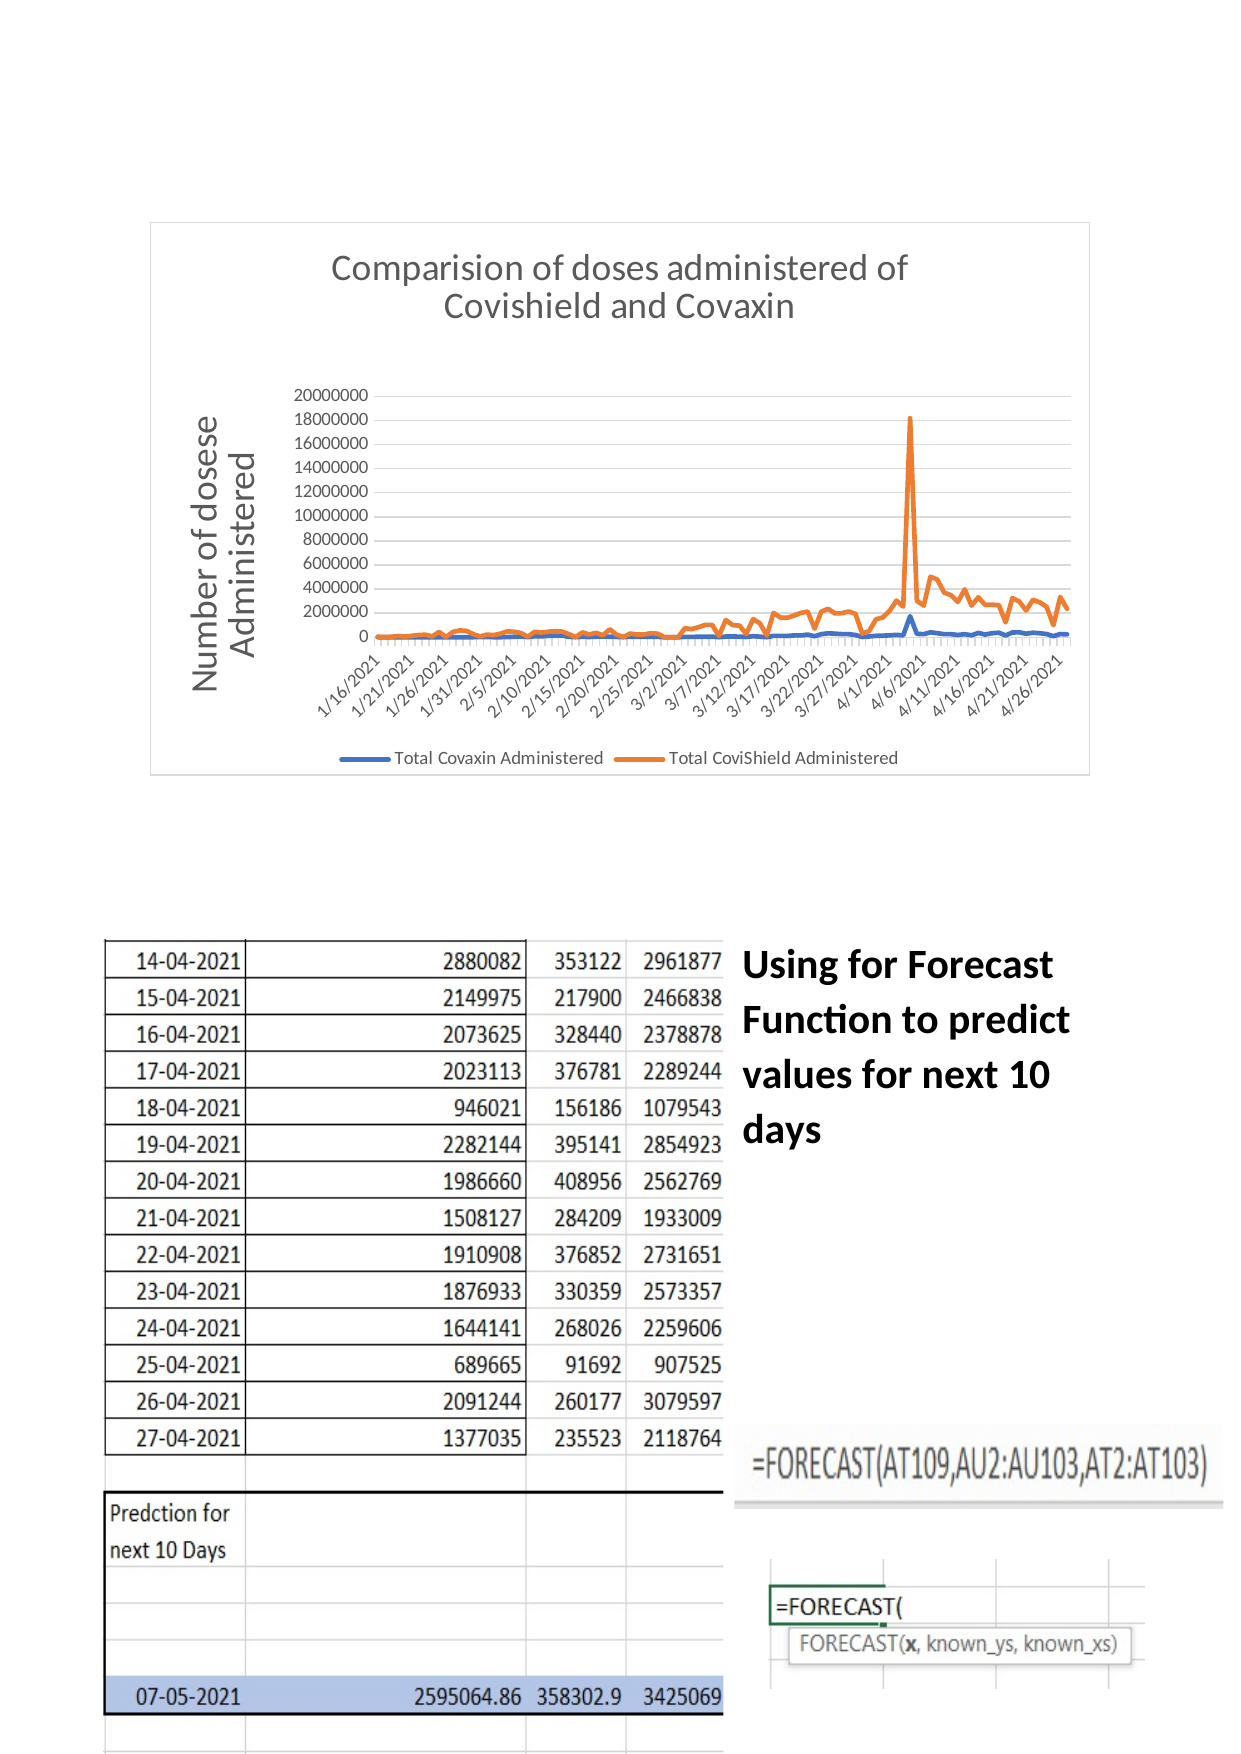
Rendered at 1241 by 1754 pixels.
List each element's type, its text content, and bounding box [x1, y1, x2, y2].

text Using for Forecast Function to predict values for next 10 days [150, 938, 1090, 1153]
picture [101, 939, 723, 1753]
picture [766, 1559, 1145, 1687]
picture [732, 1424, 1223, 1508]
